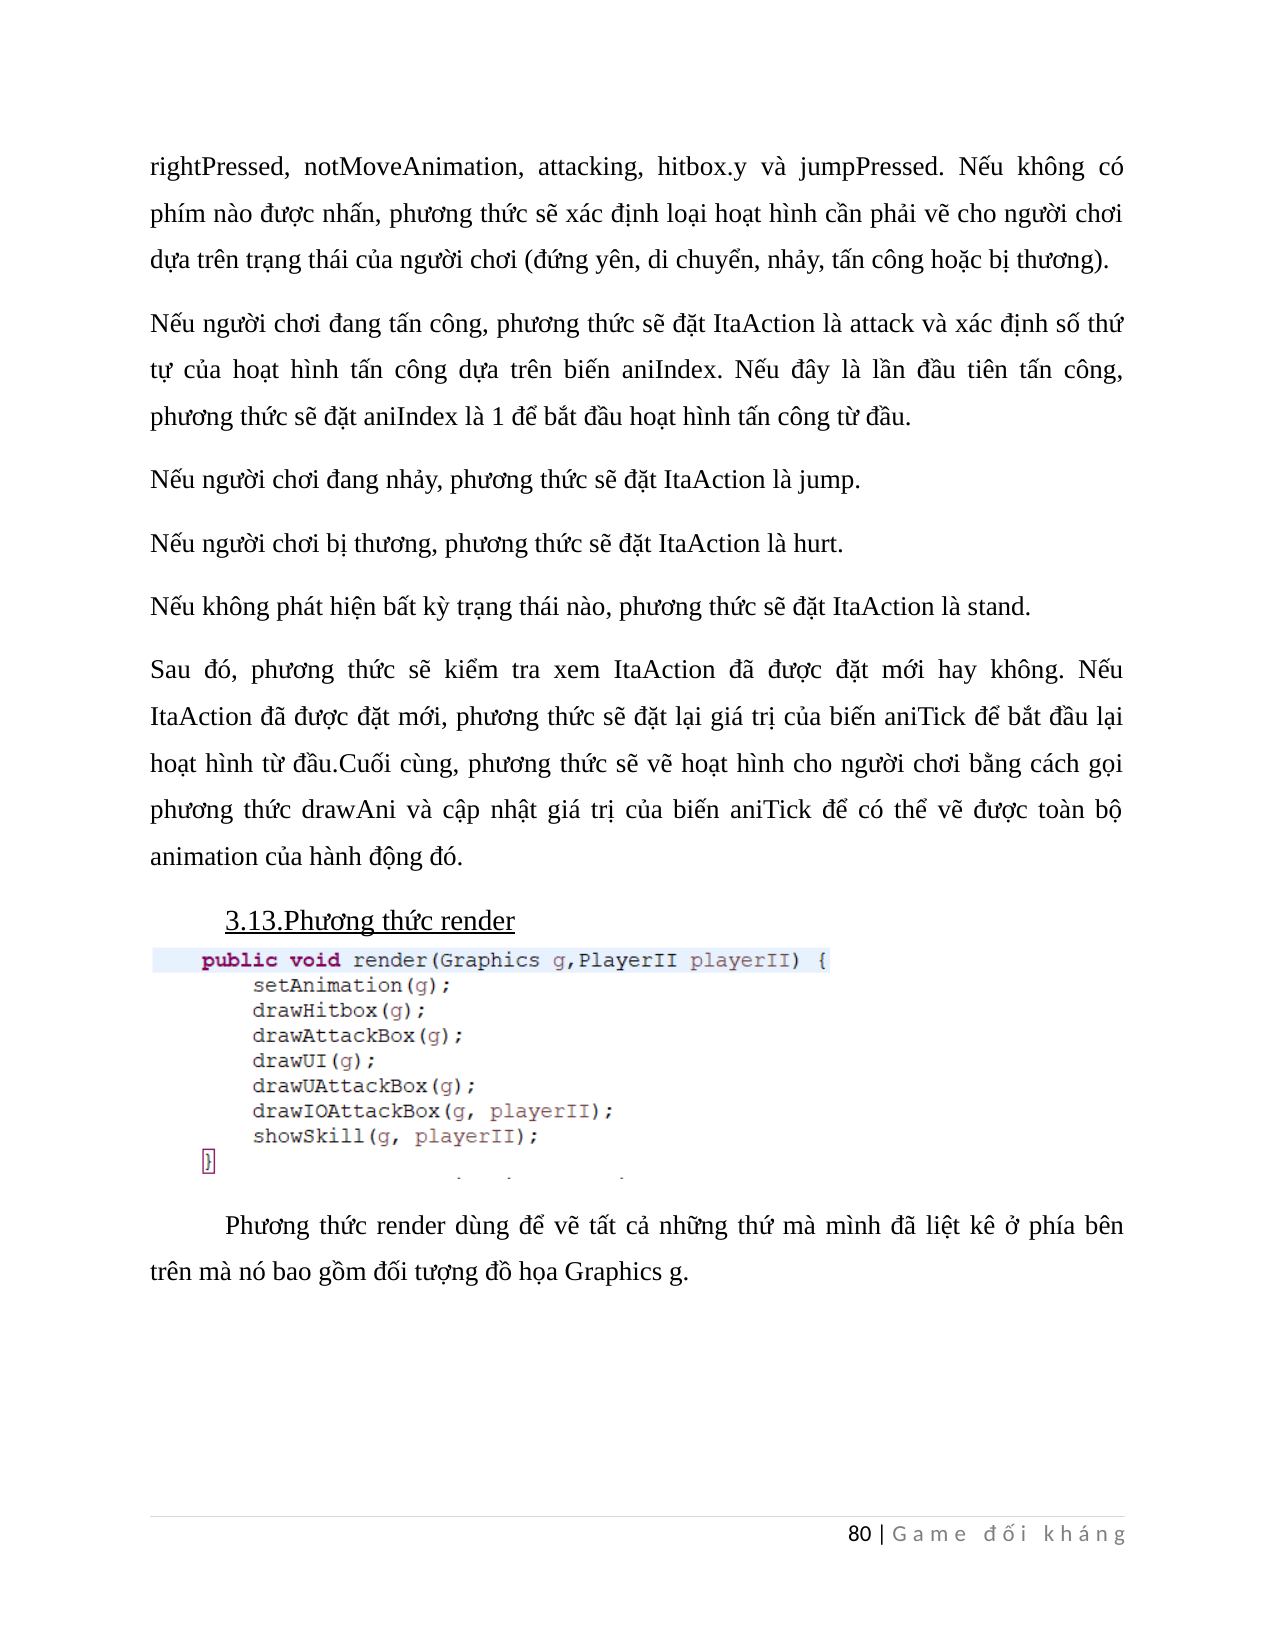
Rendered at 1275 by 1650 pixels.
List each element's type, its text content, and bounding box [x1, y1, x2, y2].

text Nếu không phát hiện bất kỳ trạng thái nào, phương thức sẽ đặt ItaAction là stand. [150, 590, 1125, 621]
text Nếu người chơi đang tấn công, phương thức sẽ đặt ItaAction là attack và xác định số thứ tự của hoạt hình tấn công dựa trên biến aniIndex. Nếu đây là lần đầu tiên tấn công, phương thức sẽ đặt aniIndex là 1 để bắt đầu hoạt hình tấn công từ đầu. [150, 307, 1125, 431]
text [150, 150, 1125, 274]
text Sau đó, phương thức sẽ kiểm tra xem ItaAction đã được đặt mới hay không. Nếu ItaAction đã được đặt mới, phương thức sẽ đặt lại giá trị của biến aniTick để bắt đầu lại hoạt hình từ đầu.Cuối cùng, phương thức sẽ vẽ hoạt hình cho người chơi bằng cách gọi phương thức drawAni và cập nhật giá trị của biến aniTick để có thể vẽ được toàn bộ animation của hành động đó. [150, 653, 1125, 871]
text Nếu người chơi đang nhảy, phương thức sẽ đặt ItaAction là jump. [150, 463, 1125, 494]
text Nếu người chơi bị thương, phương thức sẽ đặt ItaAction là hurt. [150, 527, 1125, 558]
text Phương thức render dùng để vẽ tất cả những thứ mà mình đã liệt kê ở phía bên trên mà nó bao gồm đối tượng đồ họa Graphics g. [150, 1209, 1125, 1287]
picture [150, 939, 830, 1179]
subtitle 3.13.Phương thức render [150, 903, 1125, 937]
